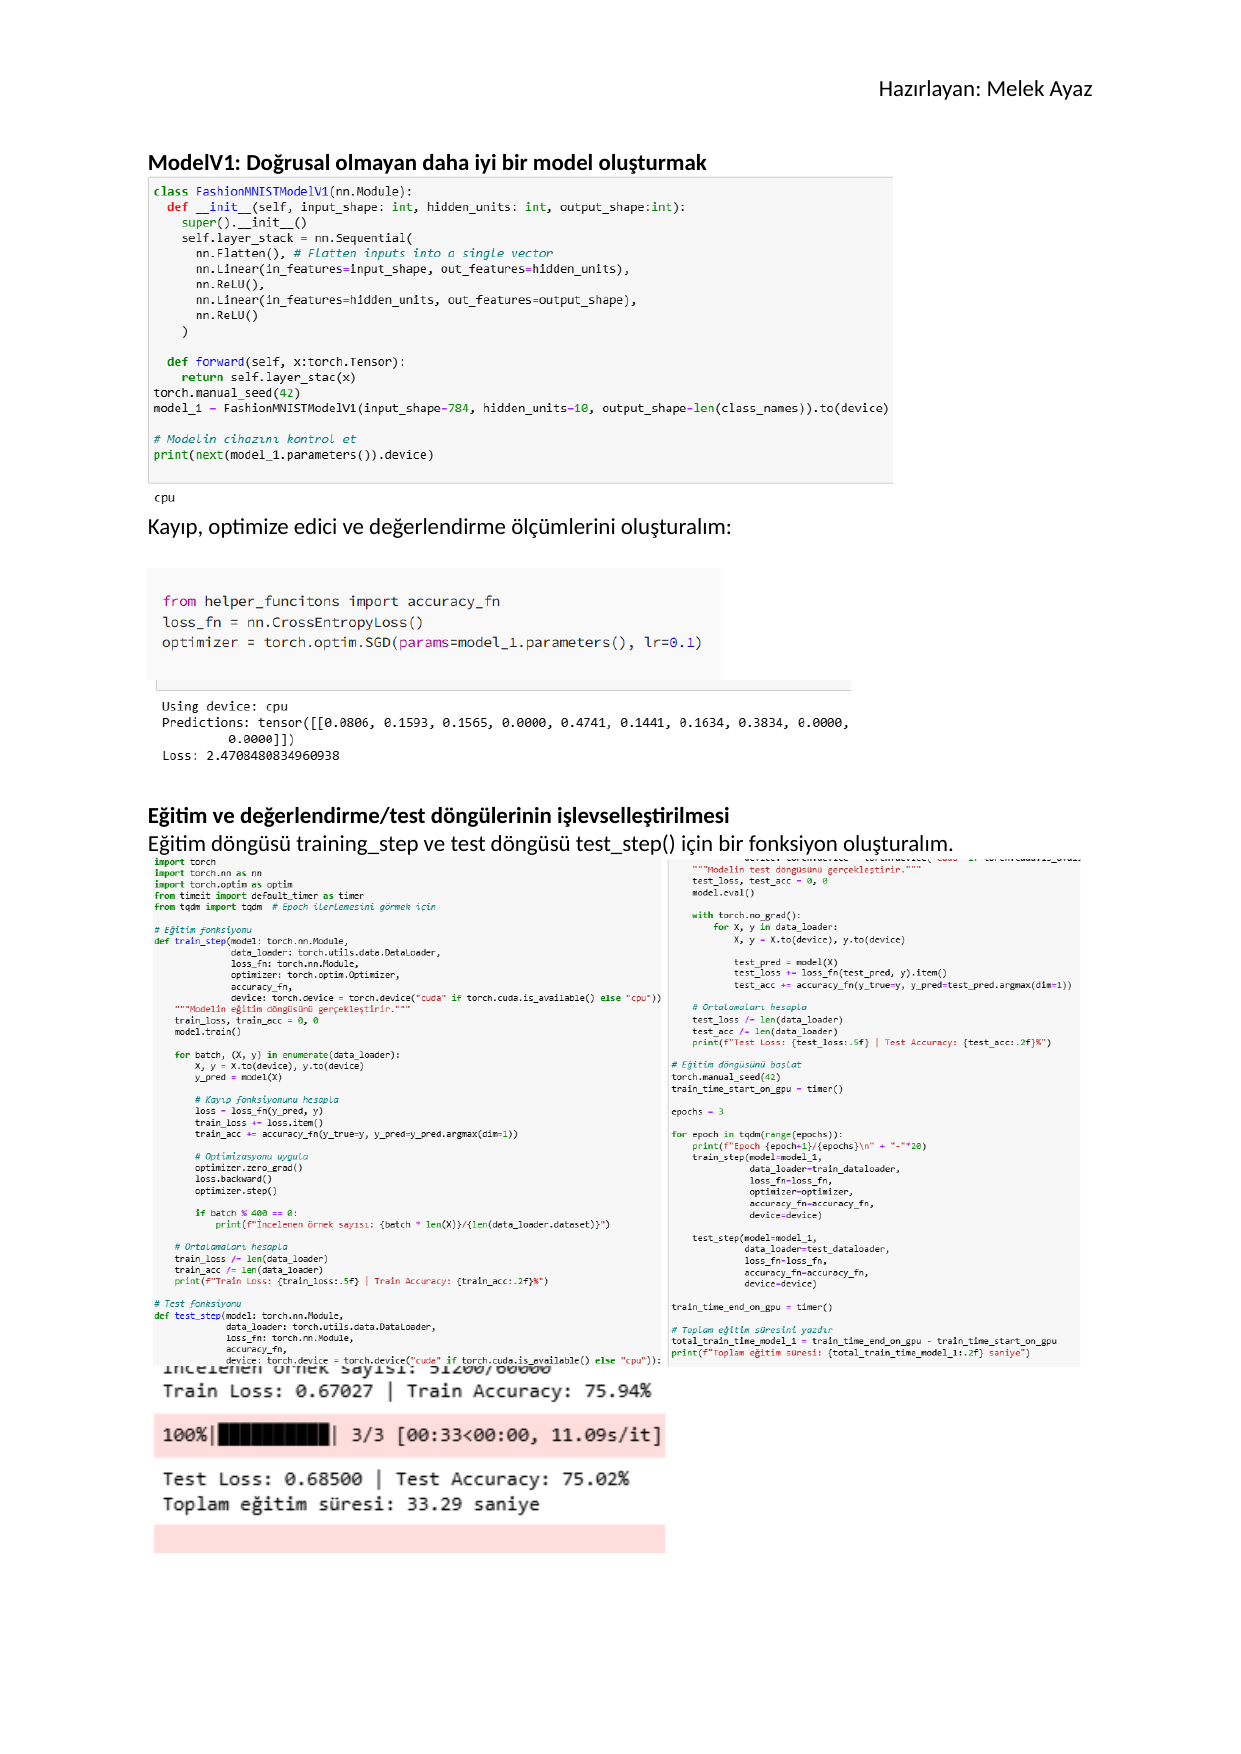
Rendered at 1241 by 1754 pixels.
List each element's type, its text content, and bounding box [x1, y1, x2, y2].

text Eğitim ve değerlendirme/test döngülerinin işlevselleştirilmesi [148, 801, 1092, 829]
text ModelV1: Doğrusal olmayan daha iyi bir model oluşturmak [148, 148, 1092, 176]
text Kayıp, optimize edici ve değerlendirme ölçümlerini oluşturalım: [148, 512, 1092, 540]
picture [147, 175, 894, 512]
text Eğitim döngüsü training_step ve test döngüsü test_step() için bir fonksiyon oluşturalım. [148, 829, 1092, 857]
picture [147, 568, 852, 773]
picture [147, 856, 1081, 1553]
